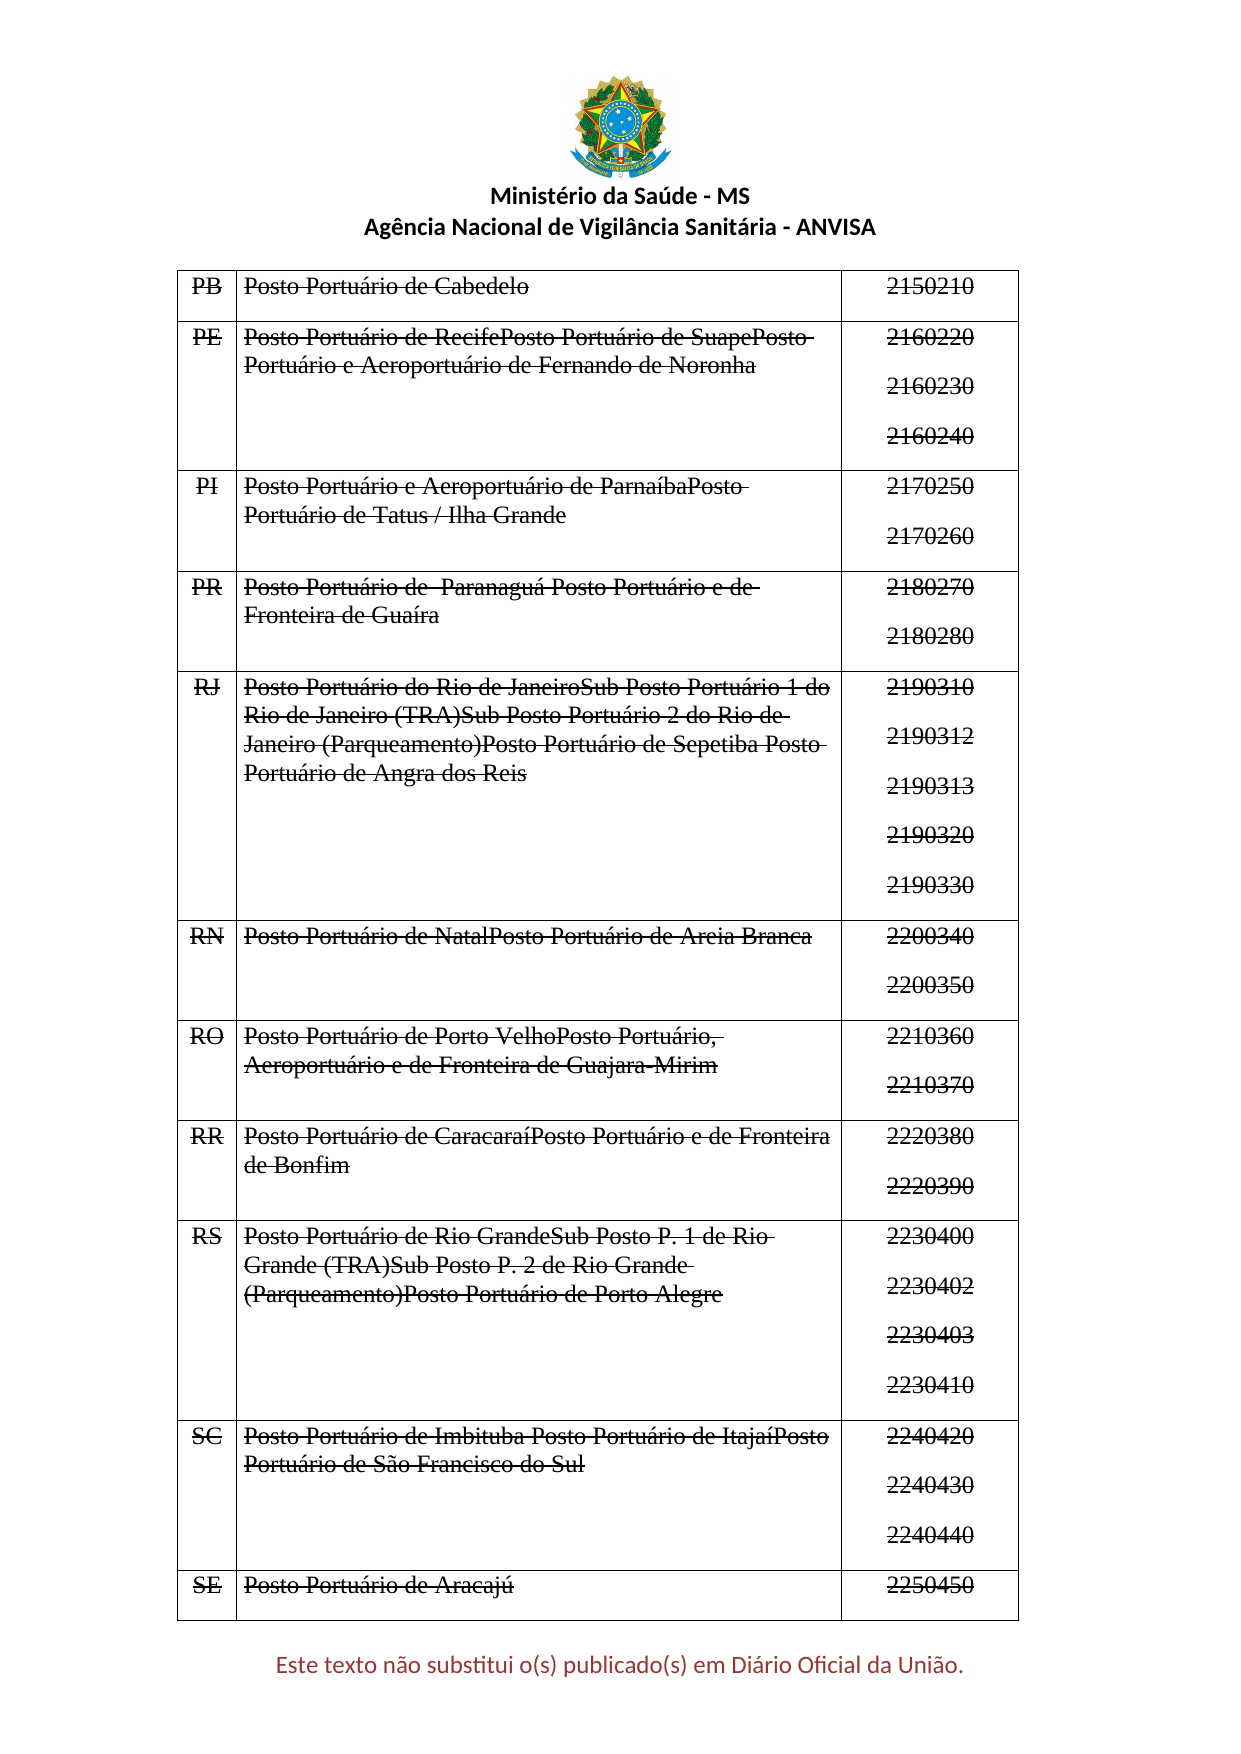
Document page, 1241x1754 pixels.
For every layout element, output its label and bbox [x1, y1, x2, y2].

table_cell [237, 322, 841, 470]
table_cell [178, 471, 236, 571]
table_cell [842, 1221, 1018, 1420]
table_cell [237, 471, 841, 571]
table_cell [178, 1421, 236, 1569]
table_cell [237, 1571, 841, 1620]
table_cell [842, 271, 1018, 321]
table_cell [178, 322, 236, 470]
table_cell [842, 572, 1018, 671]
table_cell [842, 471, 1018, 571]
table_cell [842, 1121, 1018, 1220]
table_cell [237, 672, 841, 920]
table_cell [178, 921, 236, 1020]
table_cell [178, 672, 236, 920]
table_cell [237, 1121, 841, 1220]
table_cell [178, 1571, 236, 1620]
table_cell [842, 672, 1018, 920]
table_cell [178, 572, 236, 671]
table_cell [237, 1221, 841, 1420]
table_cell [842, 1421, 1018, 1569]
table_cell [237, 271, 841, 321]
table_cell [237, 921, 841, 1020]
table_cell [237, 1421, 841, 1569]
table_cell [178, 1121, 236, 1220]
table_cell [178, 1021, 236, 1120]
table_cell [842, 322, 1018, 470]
picture [566, 73, 674, 181]
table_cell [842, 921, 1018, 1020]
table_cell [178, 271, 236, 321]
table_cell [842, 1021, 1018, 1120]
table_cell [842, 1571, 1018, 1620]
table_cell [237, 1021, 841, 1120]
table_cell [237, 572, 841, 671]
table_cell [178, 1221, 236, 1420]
